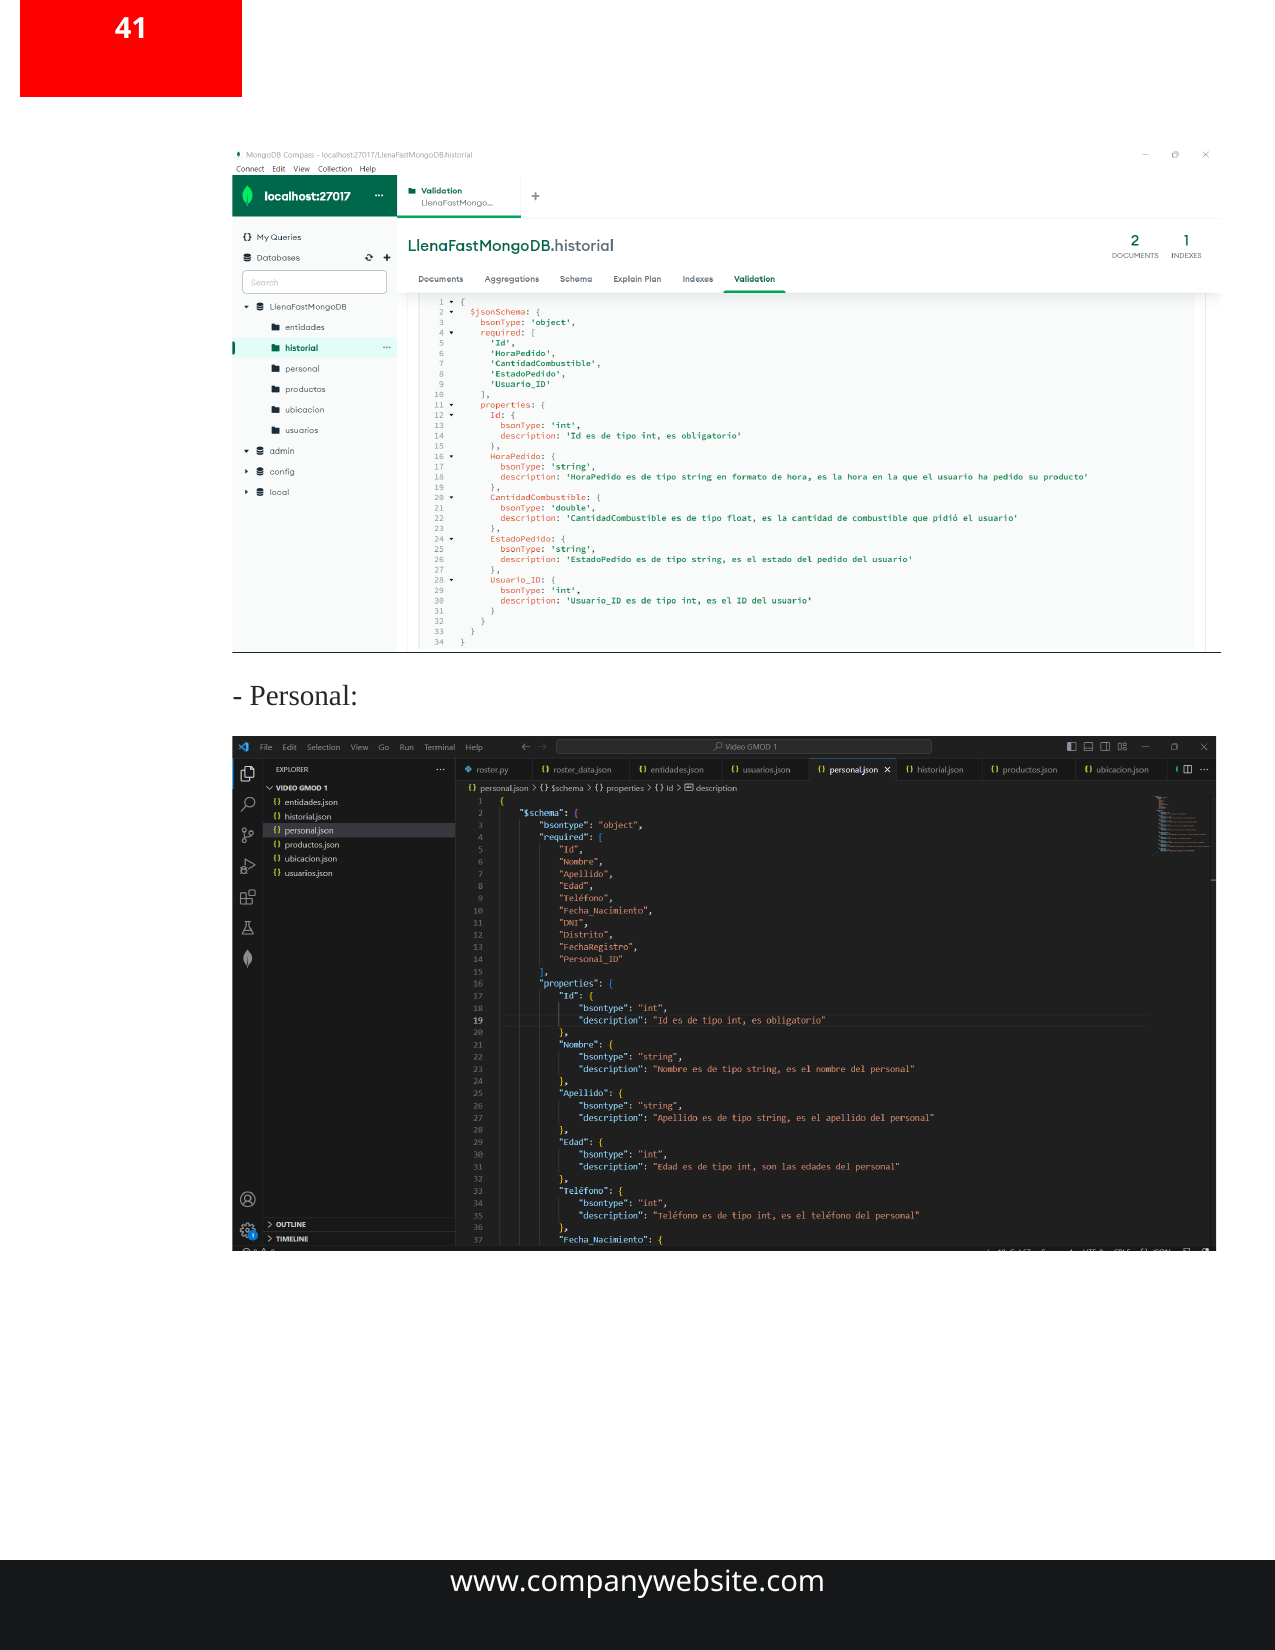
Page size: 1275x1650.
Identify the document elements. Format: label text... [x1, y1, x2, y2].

picture [232, 147, 1222, 653]
subtitle - Personal: [232, 678, 1155, 711]
picture [232, 736, 1217, 1251]
